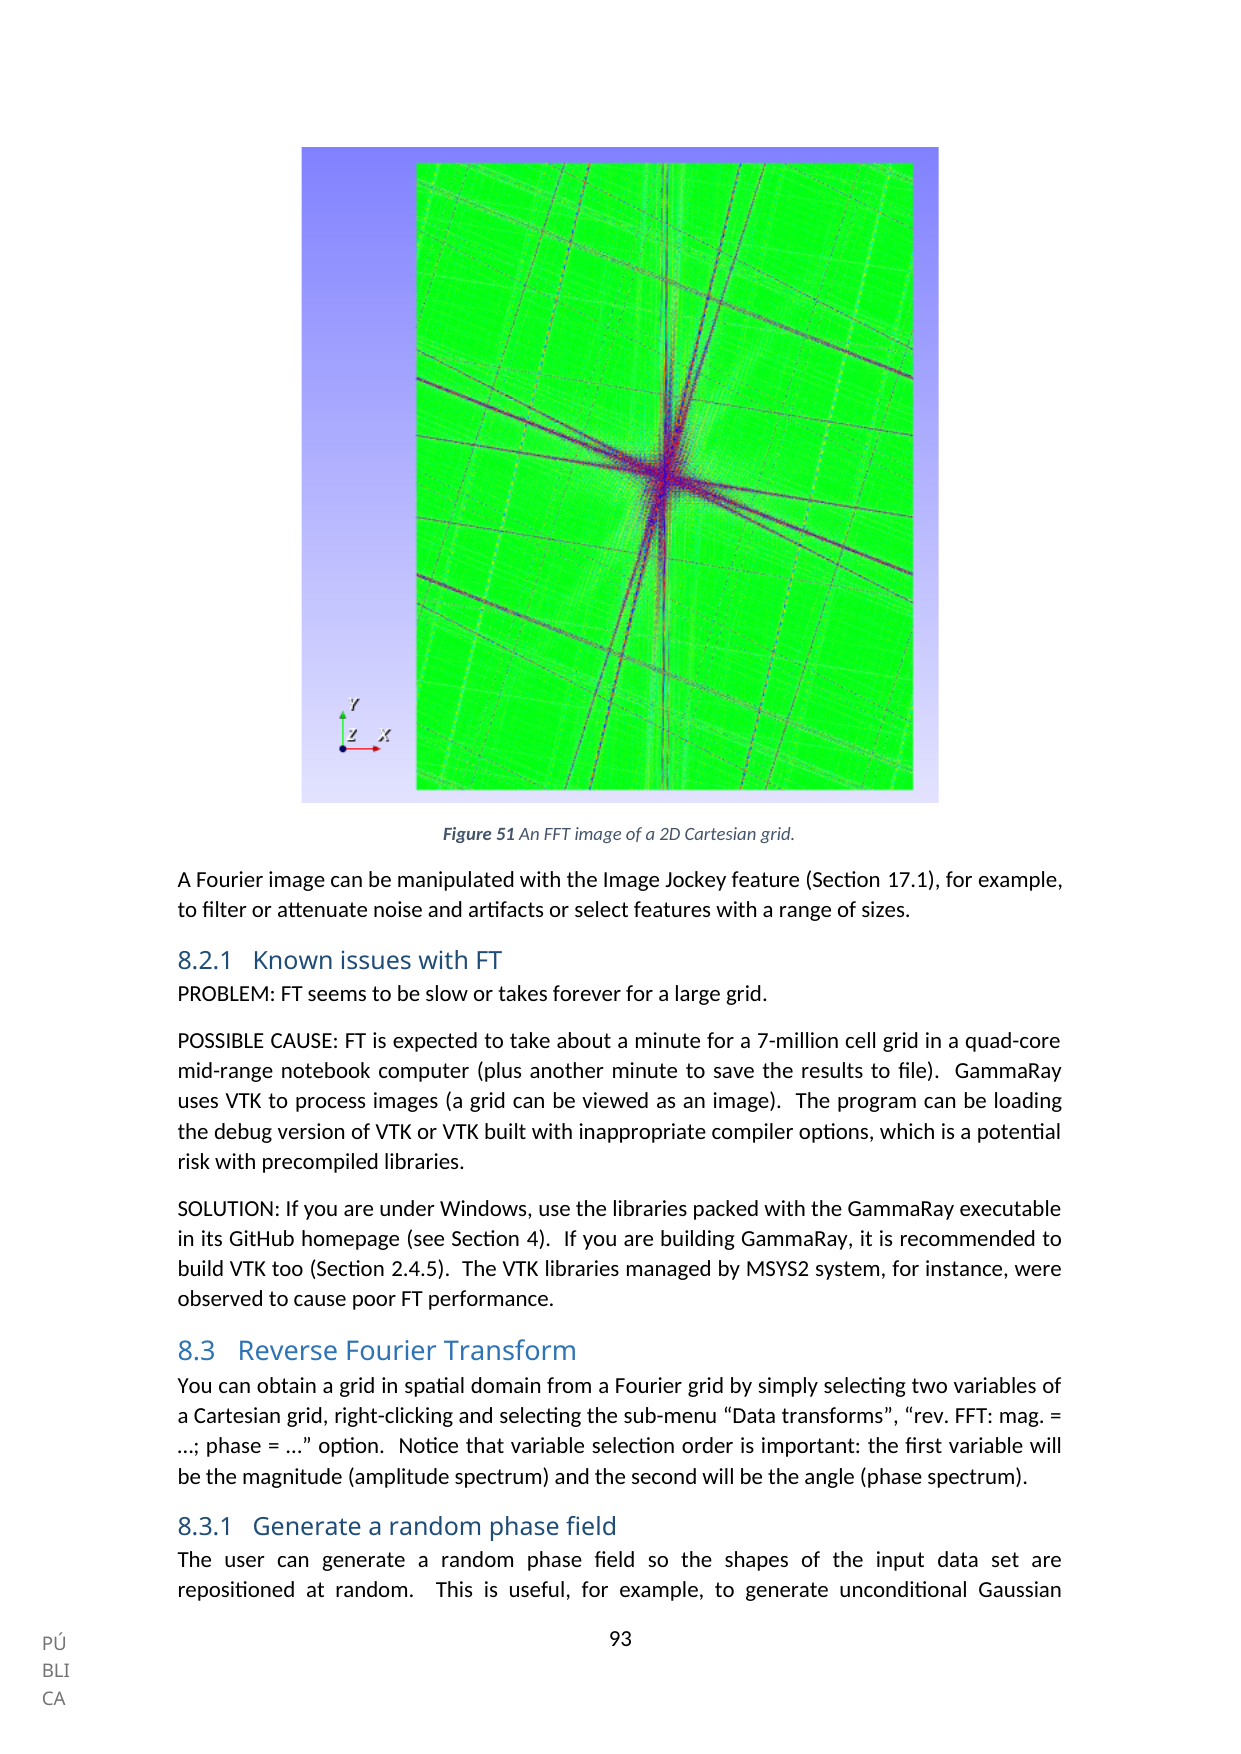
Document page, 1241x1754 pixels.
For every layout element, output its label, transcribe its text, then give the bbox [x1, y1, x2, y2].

subtitle Reverse Fourier Transform [177, 1331, 1063, 1368]
subtitle Known issues with FT [177, 942, 1063, 977]
text SOLUTION: If you are under Windows, use the libraries packed with the GammaRay executable in its GitHub homepage (see Section 4). If you are building GammaRay, it is recommended to build VTK too (Section 2.4.5). The VTK libraries managed by MSYS2 system, for instance, were observed to cause poor FT performance. [177, 1194, 1063, 1312]
text PROBLEM: FT seems to be slow or takes forever for a large grid. [177, 979, 1063, 1007]
text A Fourier image can be manipulated with the Image Jockey feature (Section 17.1), for example, to filter or attenuate noise and artifacts or select features with a range of sizes. [177, 865, 1063, 924]
picture [301, 147, 939, 803]
text You can obtain a grid in spatial domain from a Fourier grid by simply selecting two variables of a Cartesian grid, right-clicking and selecting the sub-menu “Data transforms”, “rev. FFT: mag. = …; phase = …” option. Notice that variable selection order is important: the first variable will be the magnitude (amplitude spectrum) and the second will be the angle (phase spectrum). [177, 1371, 1063, 1490]
text Figure 51 An FFT image of a 2D Cartesian grid. [177, 822, 1063, 844]
text POSSIBLE CAUSE: FT is expected to take about a minute for a 7-million cell grid in a quad-core mid-range notebook computer (plus another minute to save the results to file). GammaRay uses VTK to process images (a grid can be viewed as an image). The program can be loading the debug version of VTK or VTK built with inappropriate compiler options, which is a potential risk with precompiled libraries. [177, 1026, 1063, 1175]
subtitle Generate a random phase field [177, 1509, 1063, 1543]
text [177, 1545, 1063, 1604]
